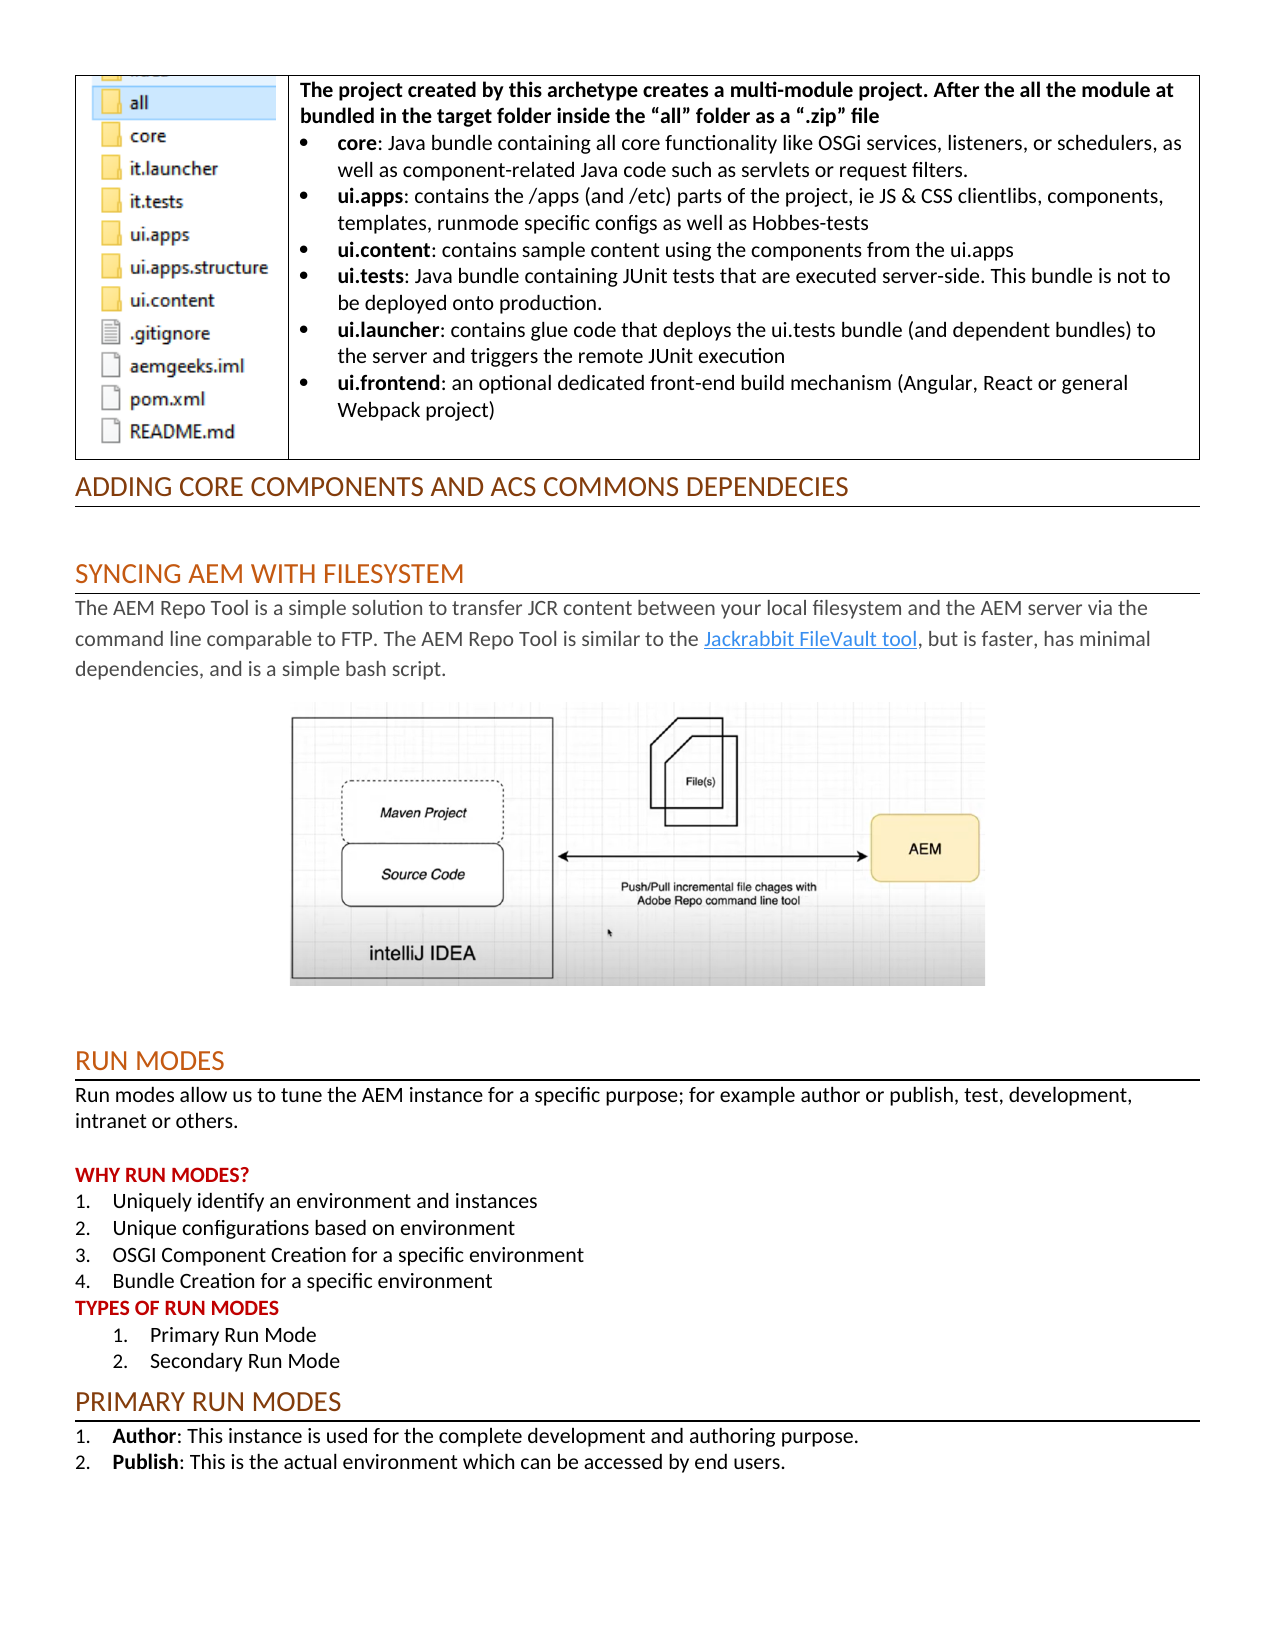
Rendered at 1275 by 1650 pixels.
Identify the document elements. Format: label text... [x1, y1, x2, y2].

list OSGI Component Creation for a specific environment [75, 1241, 1200, 1268]
table_header The project created by this archetype creates a multi-module project. After the all the module at bundled in the target folder inside the “all” folder as a “.zip” file core: Java bundle containing all core functionality like OSGi services, listeners, or schedulers, as well as component-related Java code such as servlets or request filters. ui.apps: contains the /apps (and /etc) parts of the project, ie JS & CSS clientlibs, components, templates, runmode specific configs as well as Hobbes-tests ui.content: contains sample content using the components from the ui.apps ui.tests: Java bundle containing JUnit tests that are executed server-side. This bundle is not to be deployed onto production. ui.launcher: contains glue code that deploys the ui.tests bundle (and dependent bundles) to the server and triggers the remote JUnit execution ui.frontend: an optional dedicated front-end build mechanism (Angular, React or general Webpack project) [289, 76, 1199, 459]
text The AEM Repo Tool is a simple solution to transfer JCR content between your local filesystem and the AEM server via the command line comparable to FTP. The AEM Repo Tool is similar to the Jackrabbit FileVault tool, but is faster, has minimal dependencies, and is a simple bash script. [75, 594, 1200, 682]
subtitle SYNCING AEM WITH FILESYSTEM [75, 555, 1200, 593]
picture [289, 702, 986, 986]
list Publish: This is the actual environment which can be accessed by end users. [75, 1448, 1200, 1475]
table_header [276, 76, 288, 459]
picture [86, 76, 276, 459]
list Unique configurations based on environment [75, 1214, 1200, 1241]
list Author: This instance is used for the complete development and authoring purpose. [75, 1422, 1200, 1448]
list Primary Run Mode [112, 1321, 1200, 1348]
list Bundle Creation for a specific environment [75, 1268, 1200, 1294]
text Run modes allow us to tune the AEM instance for a specific purpose; for example author or publish, test, development, intranet or others. [75, 1081, 1200, 1134]
subtitle PRIMARY RUN MODES [75, 1383, 1200, 1420]
table_header [76, 76, 86, 459]
text WHY RUN MODES? [75, 1161, 1200, 1188]
list Uniquely identify an environment and instances [75, 1188, 1200, 1214]
subtitle RUN MODES [75, 1042, 1200, 1079]
subtitle ADDING CORE COMPONENTS AND ACS COMMONS DEPENDECIES [75, 468, 1200, 506]
list Secondary Run Mode [112, 1348, 1200, 1374]
text TYPES OF RUN MODES [75, 1294, 1200, 1321]
